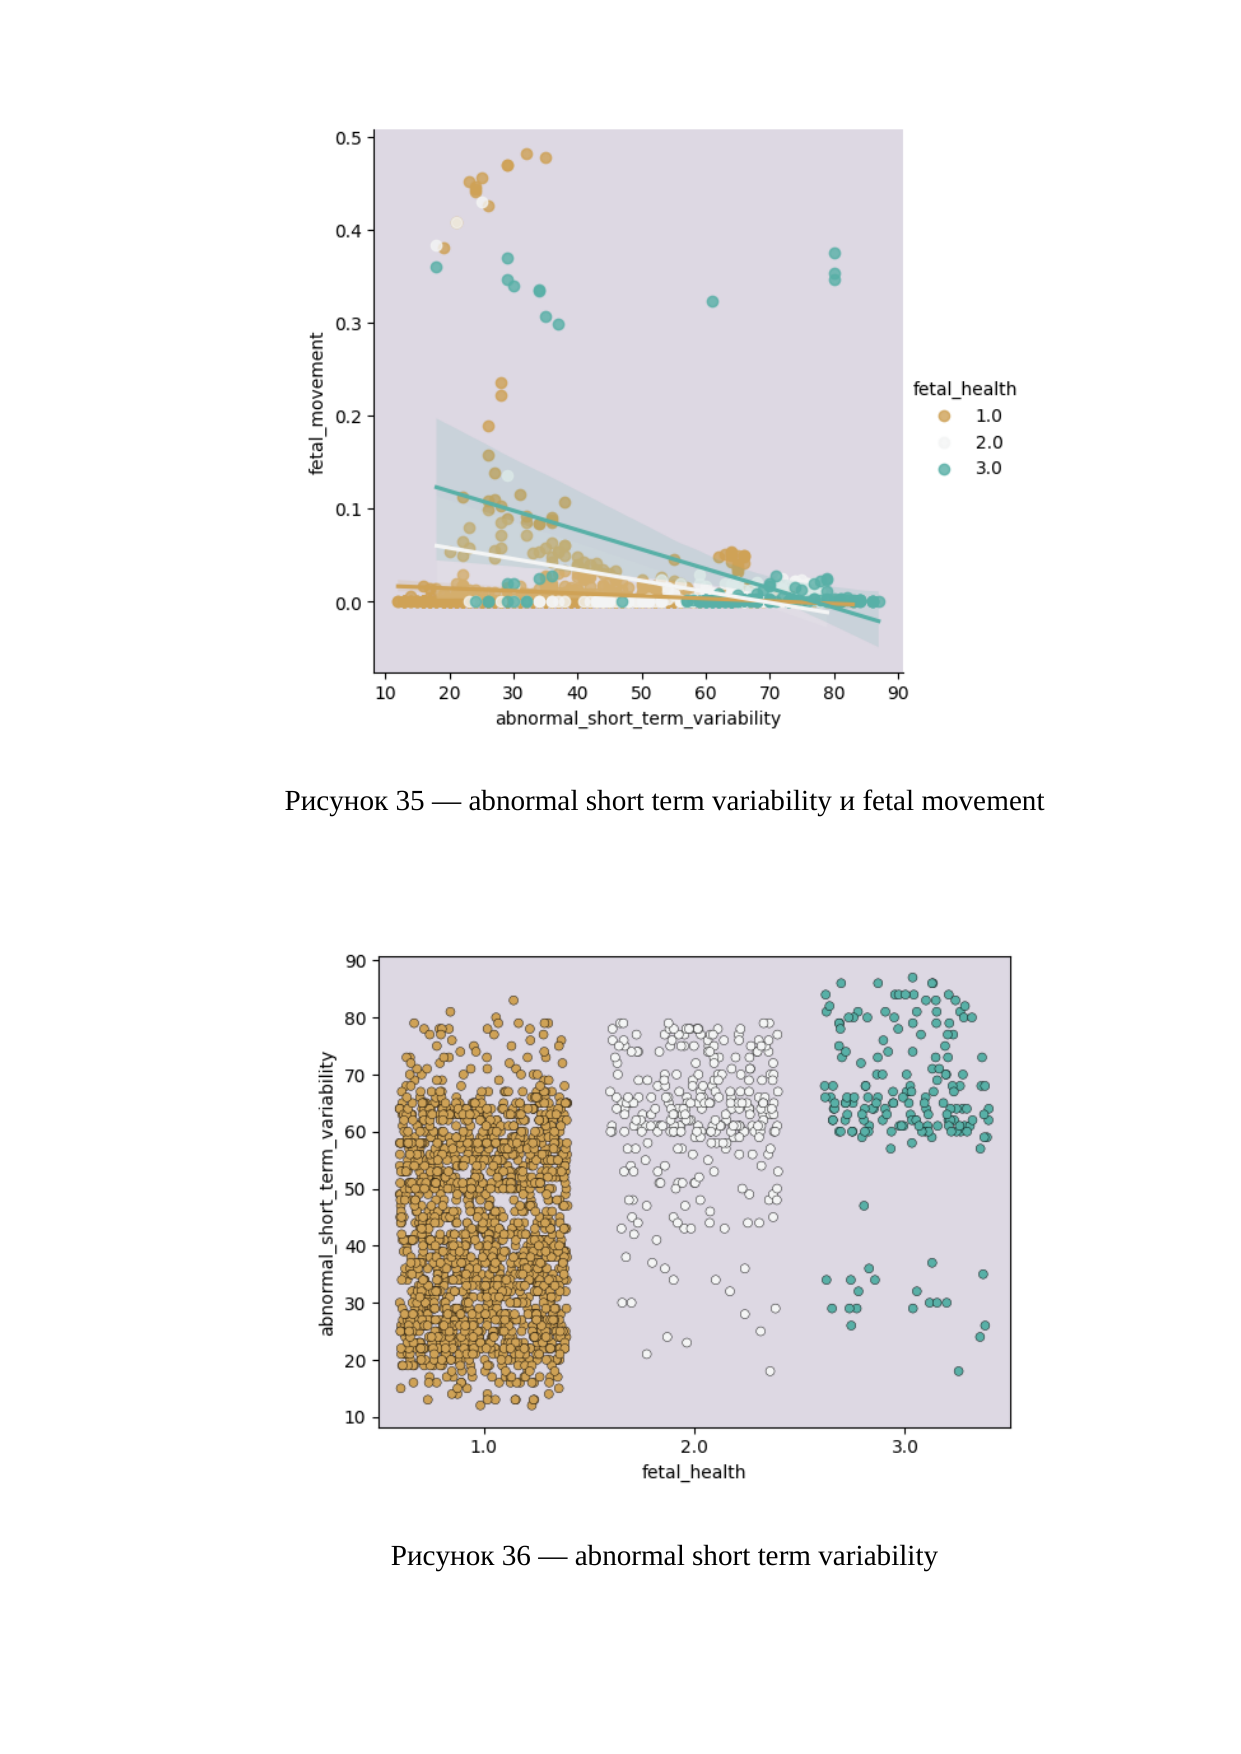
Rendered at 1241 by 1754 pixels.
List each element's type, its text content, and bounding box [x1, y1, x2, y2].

text Рисунок 36 — abnormal short term variability [177, 1538, 1152, 1572]
picture [306, 941, 1023, 1495]
text Рисунок 35 — abnormal short term variability и fetal movement [177, 783, 1152, 816]
picture [296, 118, 1033, 740]
